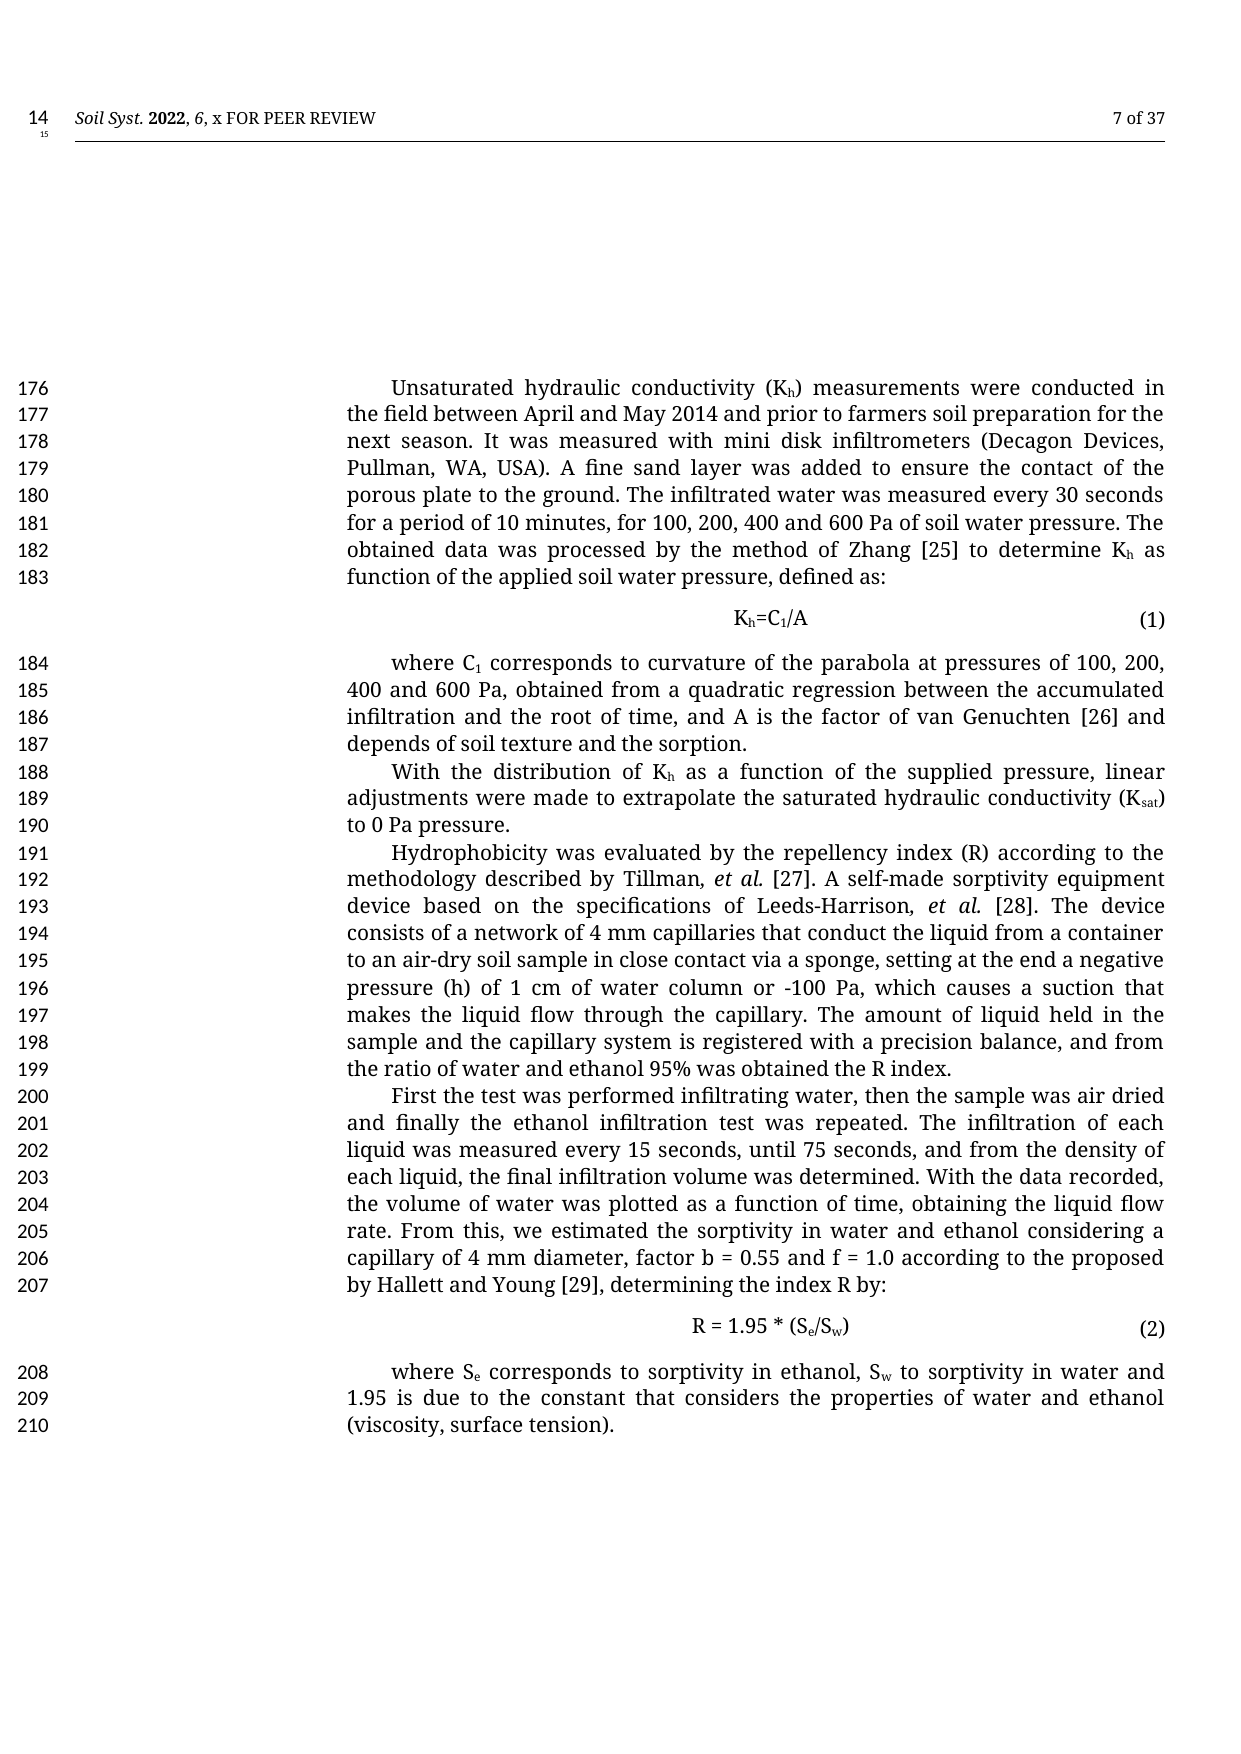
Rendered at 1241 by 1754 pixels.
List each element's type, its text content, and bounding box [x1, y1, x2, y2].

text where C1 corresponds to curvature of the parabola at pressures of 100, 200, 400 and 600 Pa, obtained from a quadratic regression between the accumulated infiltration and the root of time, and A is the factor of van Genuchten [26] and depends of soil texture and the sorption. [347, 649, 1165, 757]
table_header (2) [1120, 1299, 1165, 1358]
table_header R = 1.95 * (Se/Sw) [347, 1299, 1120, 1358]
text Hydrophobicity was evaluated by the repellency index (R) according to the methodology described by Tillman, et al. [27]. A self-made sorptivity equipment device based on the specifications of Leeds-Harrison, et al. [28]. The device consists of a network of 4 mm capillaries that conduct the liquid from a container to an air-dry soil sample in close contact via a sponge, setting at the end a negative pressure (h) of 1 cm of water column or -100 Pa, which causes a suction that makes the liquid flow through the capillary. The amount of liquid held in the sample and the capillary system is registered with a precision balance, and from the ratio of water and ethanol 95% was obtained the R index. [347, 839, 1165, 1082]
text With the distribution of Kh as a function of the supplied pressure, linear adjustments were made to extrapolate the saturated hydraulic conductivity (Ksat) to 0 Pa pressure. [347, 757, 1165, 839]
table_header (1) [1120, 590, 1165, 649]
text First the test was performed infiltrating water, then the sample was air dried and finally the ethanol infiltration test was repeated. The infiltration of each liquid was measured every 15 seconds, until 75 seconds, and from the density of each liquid, the final infiltration volume was determined. With the data recorded, the volume of water was plotted as a function of time, obtaining the liquid flow rate. From this, we estimated the sorptivity in water and ethanol considering a capillary of 4 mm diameter, factor b = 0.55 and f = 1.0 according to the proposed by Hallett and Young [29], determining the index R by: [347, 1082, 1165, 1299]
text Unsaturated hydraulic conductivity (Kh) measurements were conducted in the field between April and May 2014 and prior to farmers soil preparation for the next season. It was measured with mini disk infiltrometers (Decagon Devices, Pullman, WA, USA). A fine sand layer was added to ensure the contact of the porous plate to the ground. The infiltrated water was measured every 30 seconds for a period of 10 minutes, for 100, 200, 400 and 600 Pa of soil water pressure. The obtained data was processed by the method of Zhang [25] to determine Kh as function of the applied soil water pressure, defined as: [347, 374, 1165, 590]
text where Se corresponds to sorptivity in ethanol, Sw to sorptivity in water and 1.95 is due to the constant that considers the properties of water and ethanol (viscosity, surface tension). [347, 1358, 1165, 1439]
table_header Kh=C1/A [347, 590, 1120, 649]
